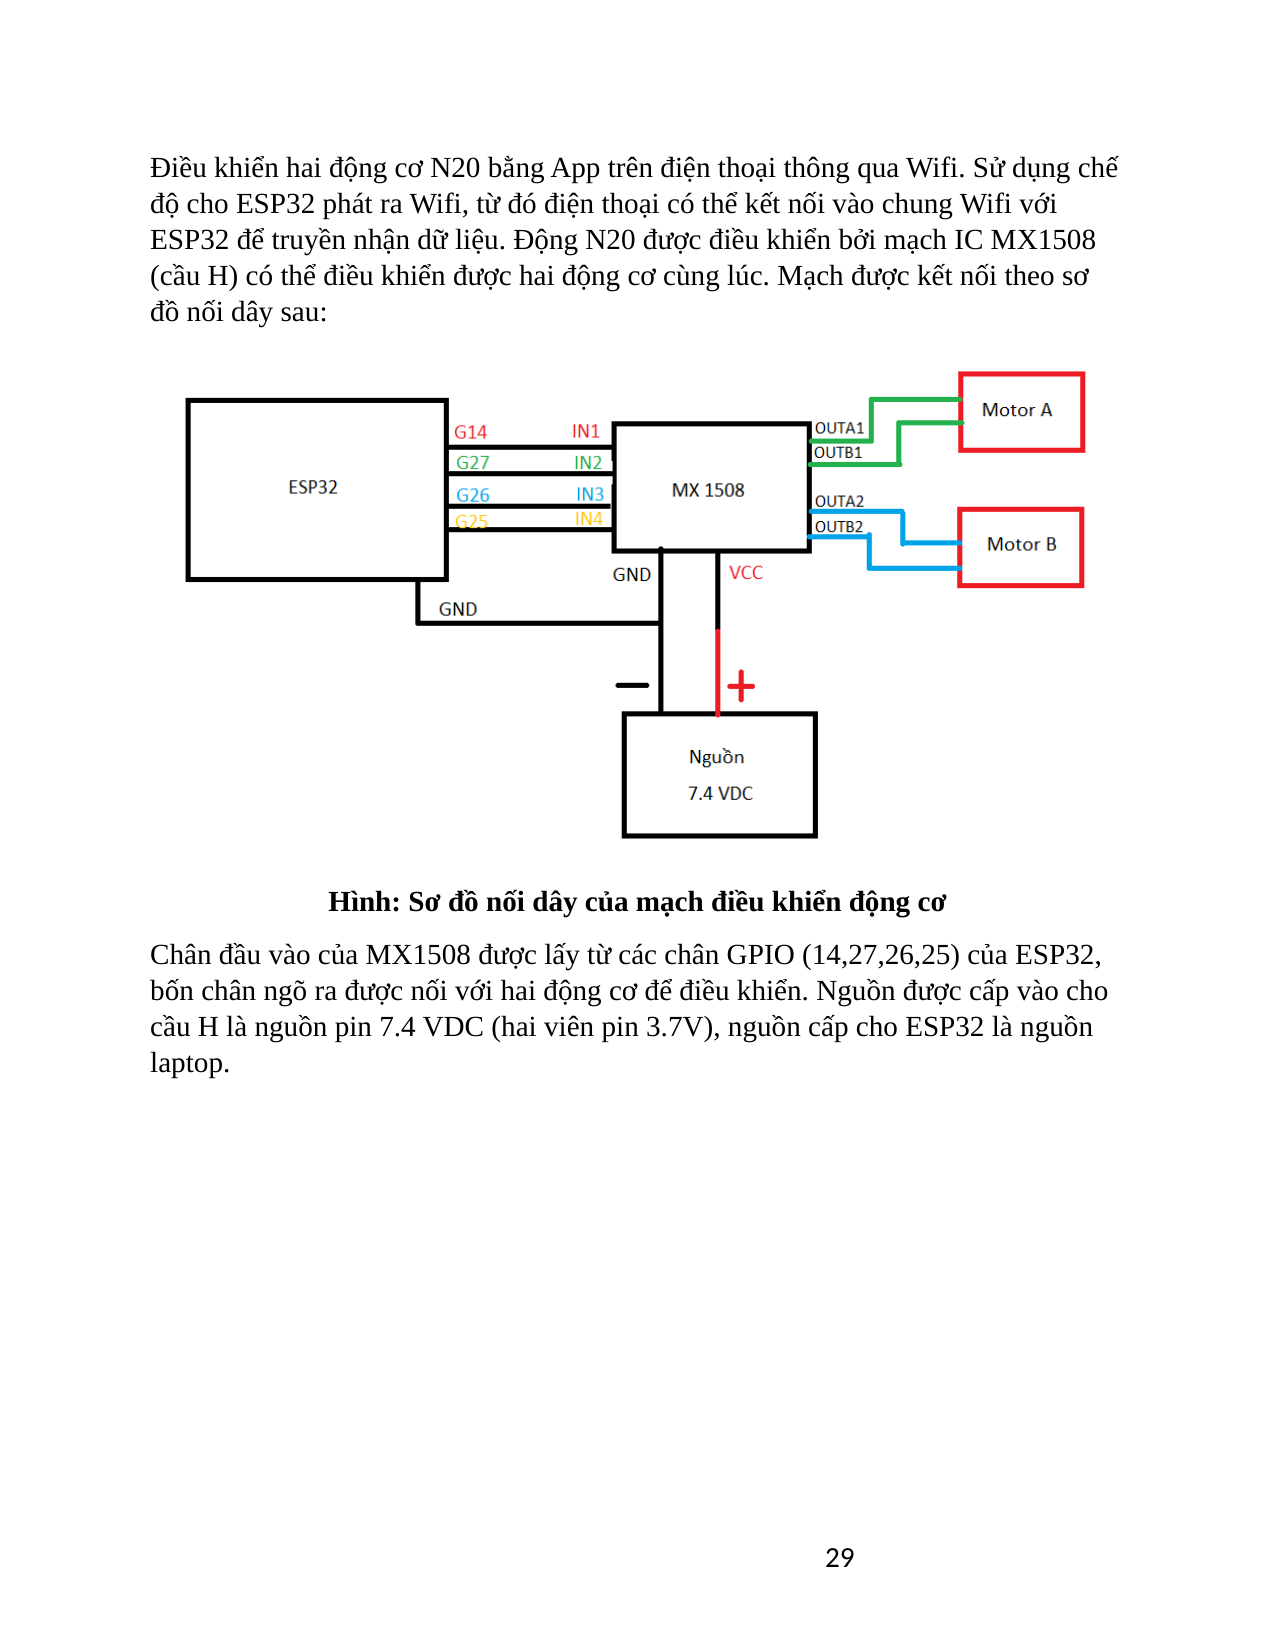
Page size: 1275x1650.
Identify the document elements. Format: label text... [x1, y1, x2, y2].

text Điều khiển hai động cơ N20 bằng App trên điện thoại thông qua Wifi. Sử dụng chế độ cho ESP32 phát ra Wifi, từ đó điện thoại có thể kết nối vào chung Wifi với ESP32 để truyền nhận dữ liệu. Động N20 được điều khiển bởi mạch IC MX1508 (cầu H) có thể điều khiển được hai động cơ cùng lúc. Mạch được kết nối theo sơ đồ nối dây sau: [150, 150, 1125, 328]
text Hình: Sơ đồ nối dây của mạch điều khiển động cơ [150, 884, 1125, 918]
text Chân đầu vào của MX1508 được lấy từ các chân GPIO (14,27,26,25) của ESP32, bốn chân ngõ ra được nối với hai động cơ để điều khiển. Nguồn được cấp vào cho cầu H là nguồn pin 7.4 VDC (hai viên pin 3.7V), nguồn cấp cho ESP32 là nguồn laptop. [150, 937, 1125, 1079]
picture [150, 347, 1125, 866]
